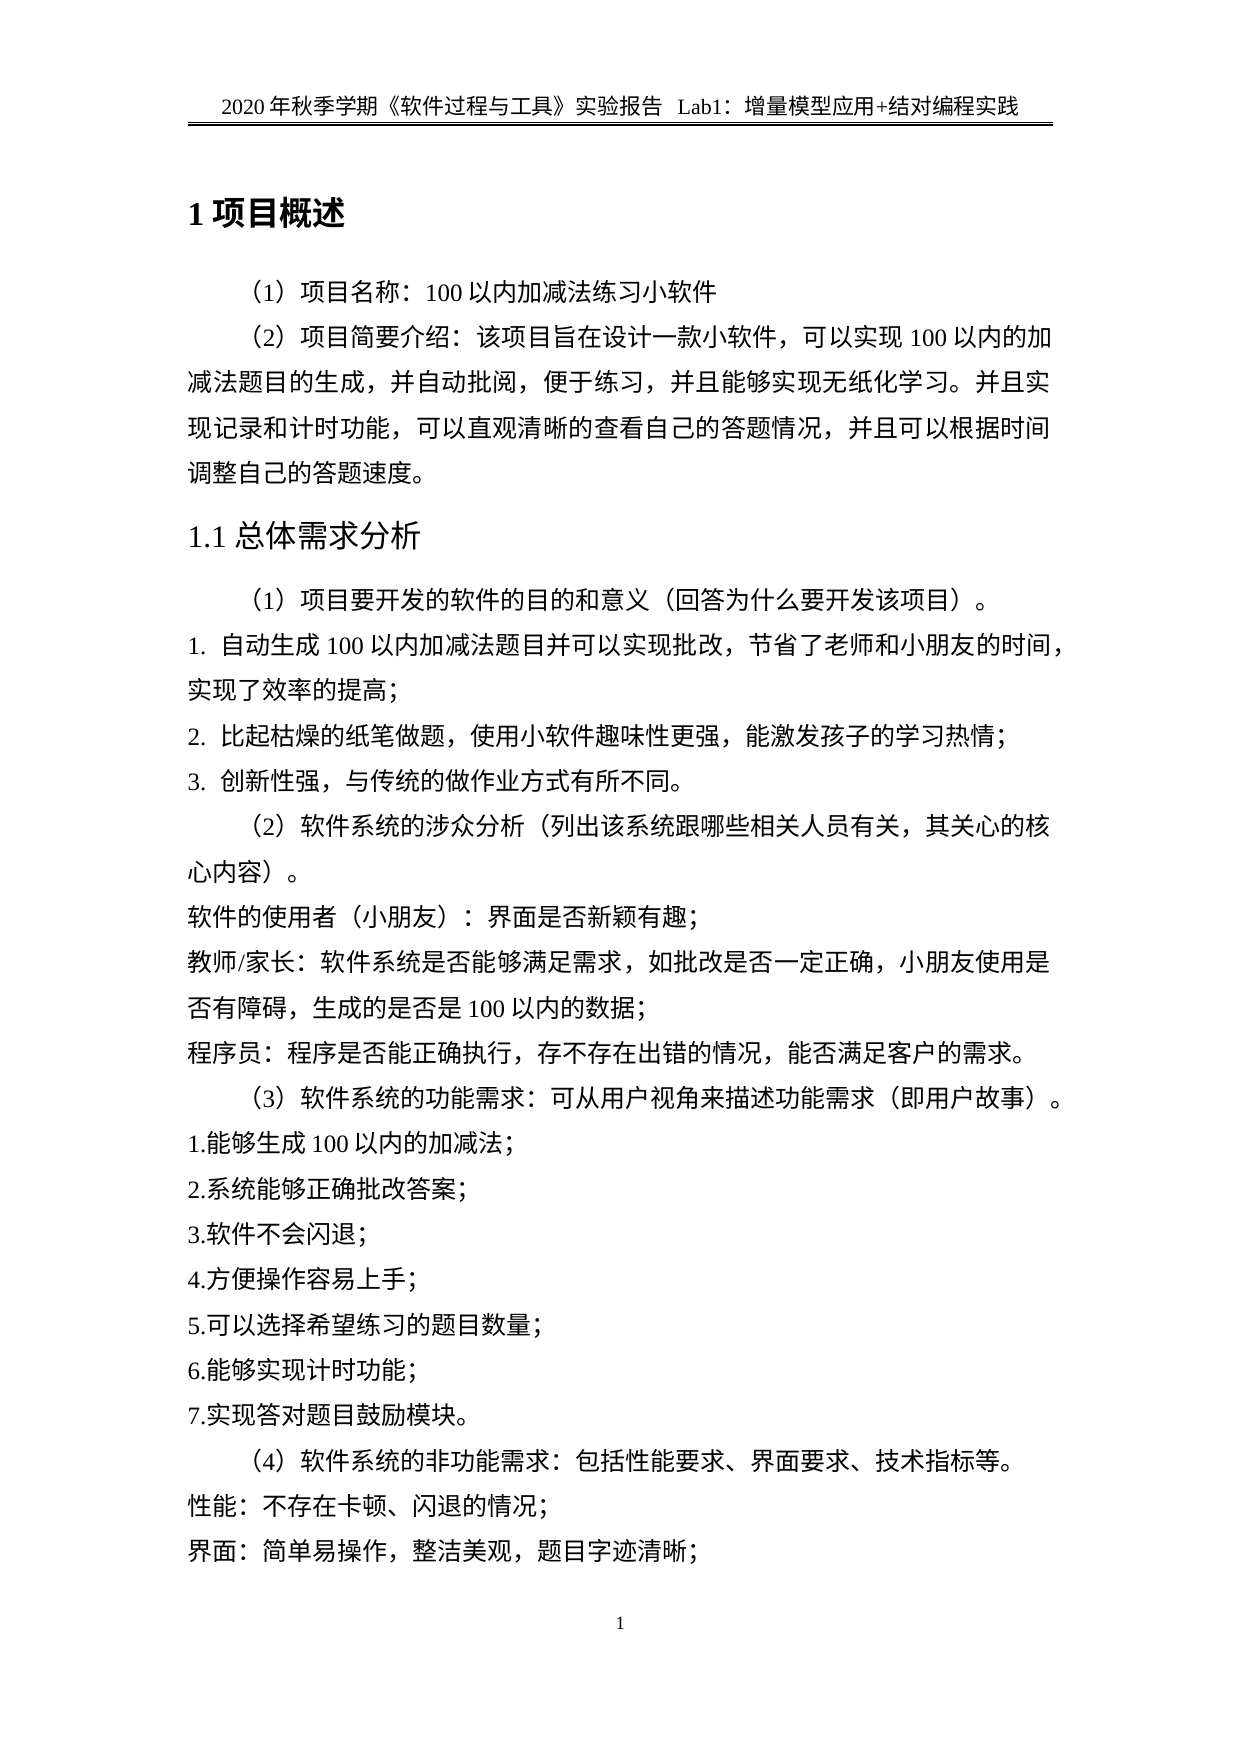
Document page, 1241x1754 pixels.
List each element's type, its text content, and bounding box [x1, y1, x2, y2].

list 5.可以选择希望练习的题目数量； [187, 1305, 1053, 1341]
text （2）项目简要介绍：该项目旨在设计一款小软件，可以实现100以内的加减法题目的生成，并自动批阅，便于练习，并且能够实现无纸化学习。并且实现记录和计时功能，可以直观清晰的查看自己的答题情况，并且可以根据时间调整自己的答题速度。 [187, 317, 1053, 490]
list 创新性强，与传统的做作业方式有所不同。 [187, 761, 1053, 798]
subtitle 总体需求分析 [187, 511, 1053, 556]
list 软件系统的非功能需求：包括性能要求、界面要求、技术指标等。 [187, 1441, 1053, 1477]
list 6.能够实现计时功能； [187, 1351, 1053, 1387]
list 界面：简单易操作，整洁美观，题目字迹清晰； [187, 1532, 1053, 1568]
list 教师/家长：软件系统是否能够满足需求，如批改是否一定正确，小朋友使用是否有障碍，生成的是否是100以内的数据； [187, 943, 1053, 1024]
list 1.能够生成100以内的加减法； [187, 1124, 1053, 1160]
list 比起枯燥的纸笔做题，使用小软件趣味性更强，能激发孩子的学习热情； [187, 716, 1053, 752]
list 软件系统的涉众分析（列出该系统跟哪些相关人员有关，其关心的核心内容）。 [187, 807, 1053, 888]
list 自动生成100以内加减法题目并可以实现批改，节省了老师和小朋友的时间，实现了效率的提高； [187, 626, 1053, 707]
list 2.系统能够正确批改答案； [187, 1169, 1053, 1206]
list 性能：不存在卡顿、闪退的情况； [187, 1486, 1053, 1523]
list 软件的使用者（小朋友）：界面是否新颖有趣； [187, 897, 1053, 934]
list 4.方便操作容易上手； [187, 1260, 1053, 1296]
list 项目要开发的软件的目的和意义（回答为什么要开发该项目）。 [187, 580, 1053, 616]
list 程序员：程序是否能正确执行，存不存在出错的情况，能否满足客户的需求。 [187, 1033, 1053, 1069]
subtitle 项目概述 [187, 187, 1053, 235]
list 7.实现答对题目鼓励模块。 [187, 1396, 1053, 1432]
text （1）项目名称：100以内加减法练习小软件 [187, 272, 1053, 308]
list 软件系统的功能需求：可从用户视角来描述功能需求（即用户故事）。 [187, 1079, 1053, 1115]
list 3.软件不会闪退； [187, 1214, 1053, 1251]
